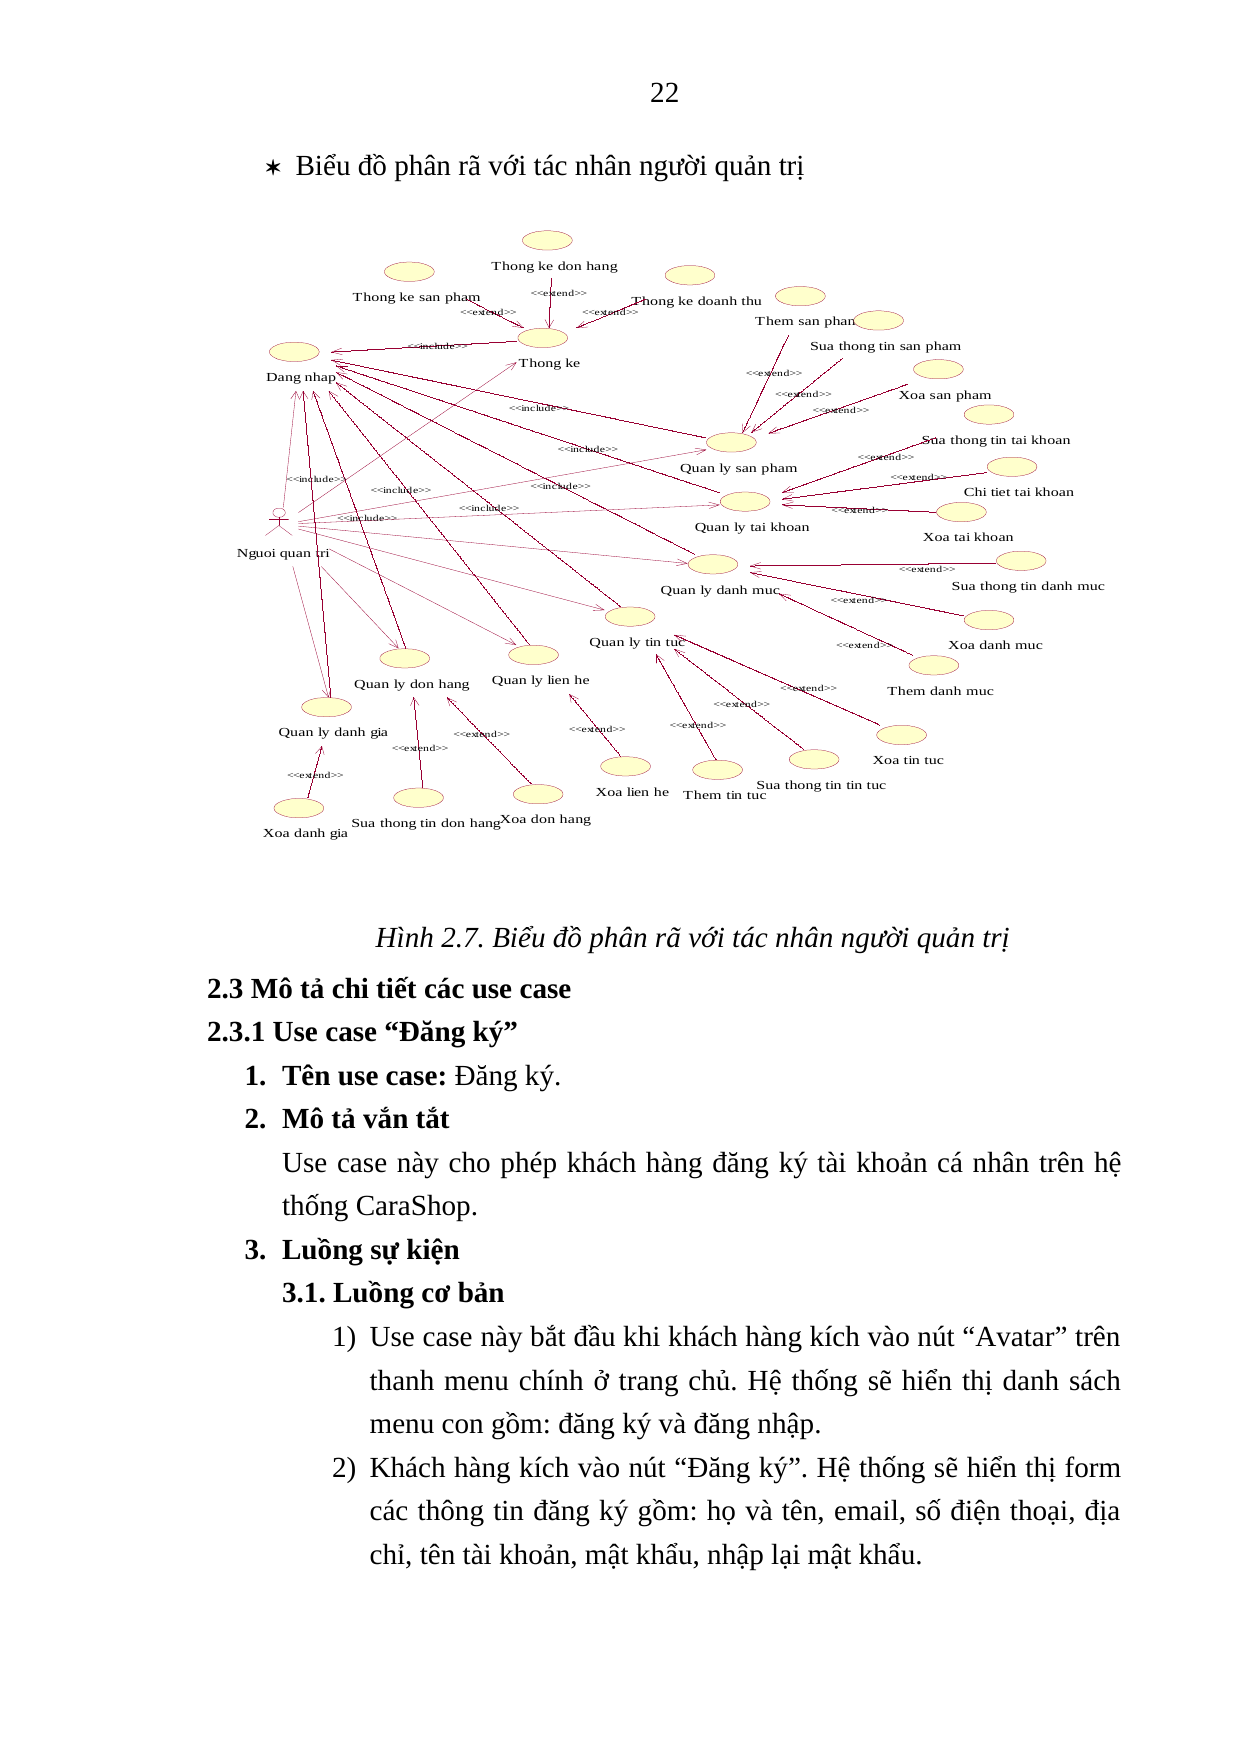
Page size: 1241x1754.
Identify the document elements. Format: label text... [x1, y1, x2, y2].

list Luồng sự kiện [244, 1232, 1122, 1266]
list Use case này bắt đầu khi khách hàng kích vào nút “Avatar” trên thanh menu chính ở trang chủ. Hệ thống sẽ hiển thị danh sách menu con gồm: đăng ký và đăng nhập. [332, 1319, 1122, 1440]
list Mô tả vắn tắt [244, 1101, 1122, 1135]
subtitle Use case “Đăng ký” [207, 1014, 1122, 1048]
list Khách hàng kích vào nút “Đăng ký”. Hệ thống sẽ hiển thị form các thông tin đăng ký gồm: họ và tên, email, số điện thoại, địa chỉ, tên tài khoản, mật khẩu, nhập lại mật khẩu. [332, 1450, 1122, 1570]
list Biểu đồ phân rã với tác nhân người quản trị [266, 148, 1122, 181]
subtitle Mô tả chi tiết các use case [207, 971, 1122, 1004]
list Luồng cơ bản [282, 1276, 1122, 1309]
list Tên use case: Đăng ký. [244, 1058, 1122, 1091]
list Use case này cho phép khách hàng đăng ký tài khoản cá nhân trên hệ thống CaraShop. [282, 1145, 1122, 1222]
